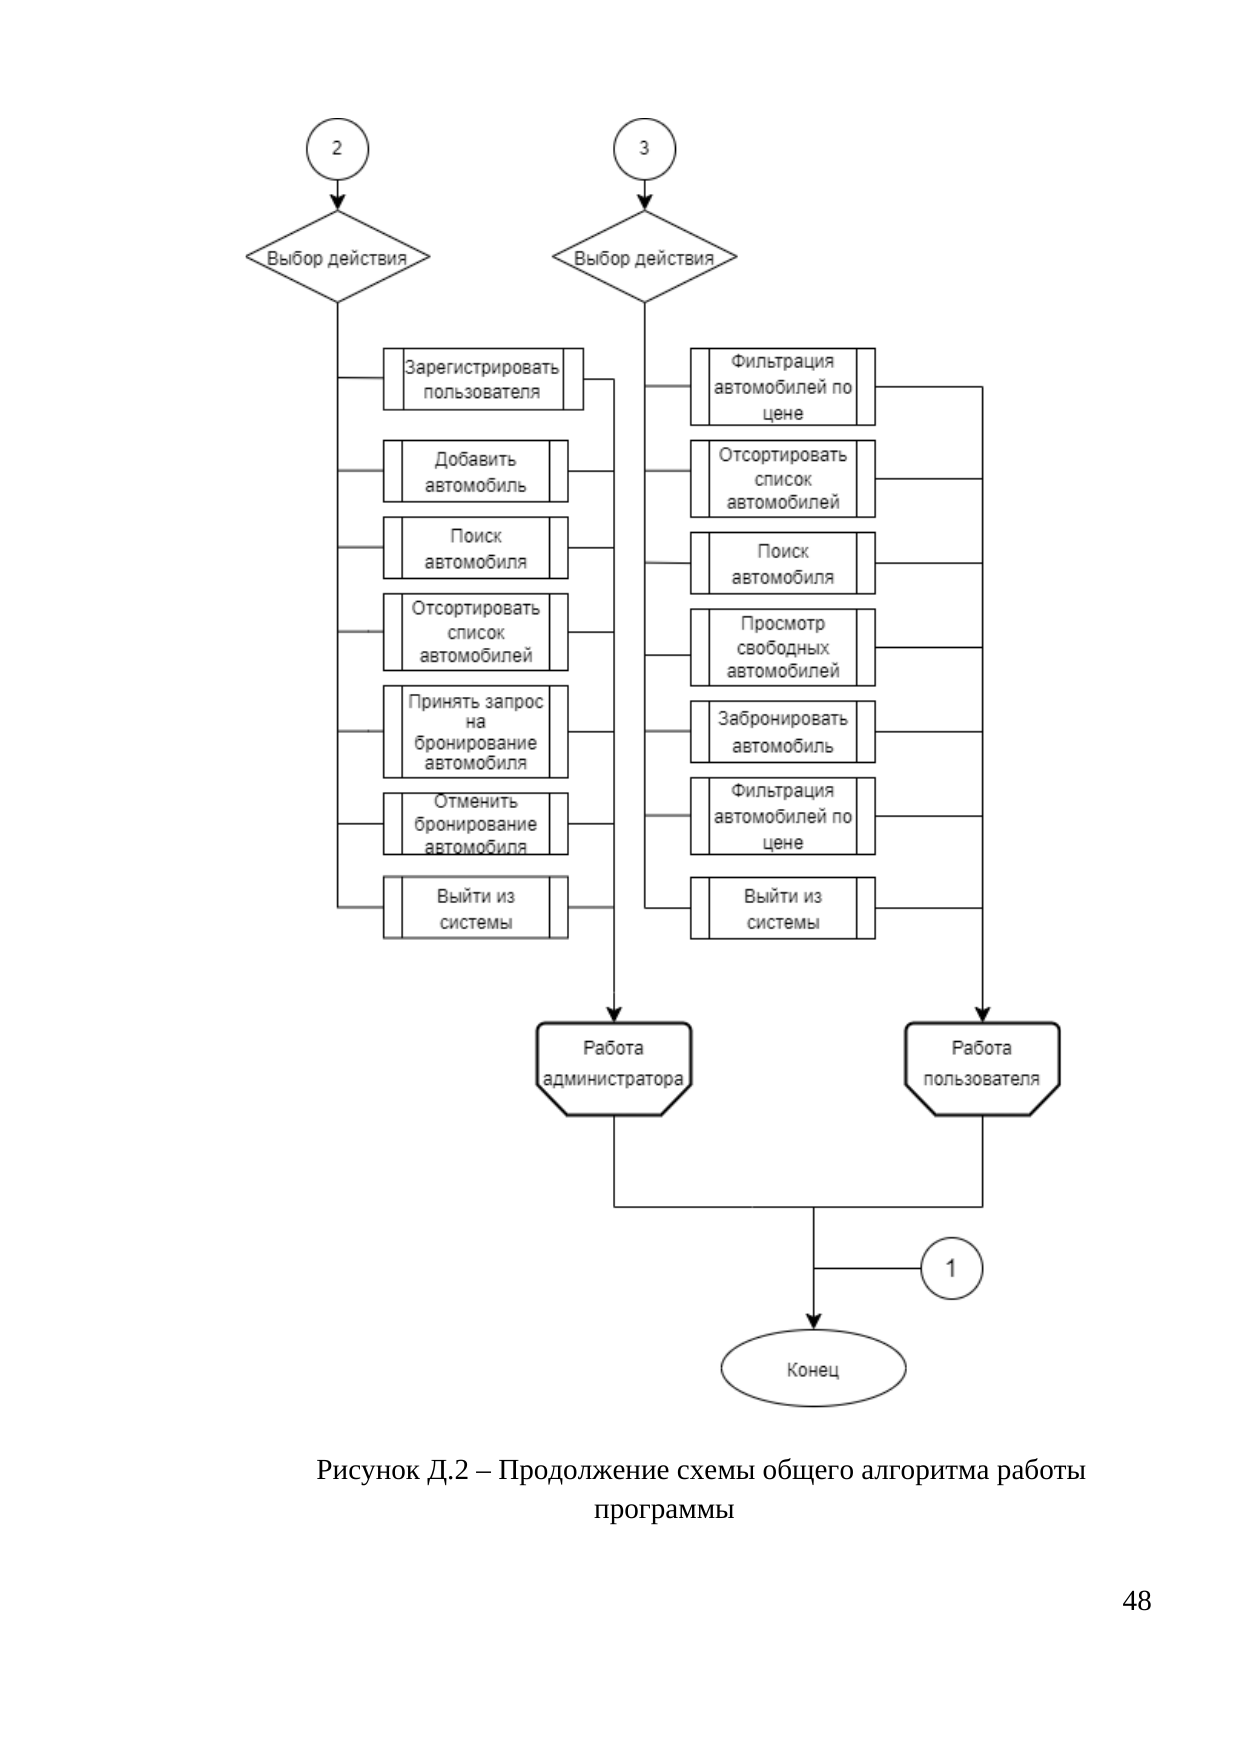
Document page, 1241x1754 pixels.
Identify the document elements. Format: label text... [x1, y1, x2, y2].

text Рисунок Д.2 – Продолжение схемы общего алгоритма работы программы [177, 1452, 1152, 1524]
picture [245, 118, 1062, 1409]
